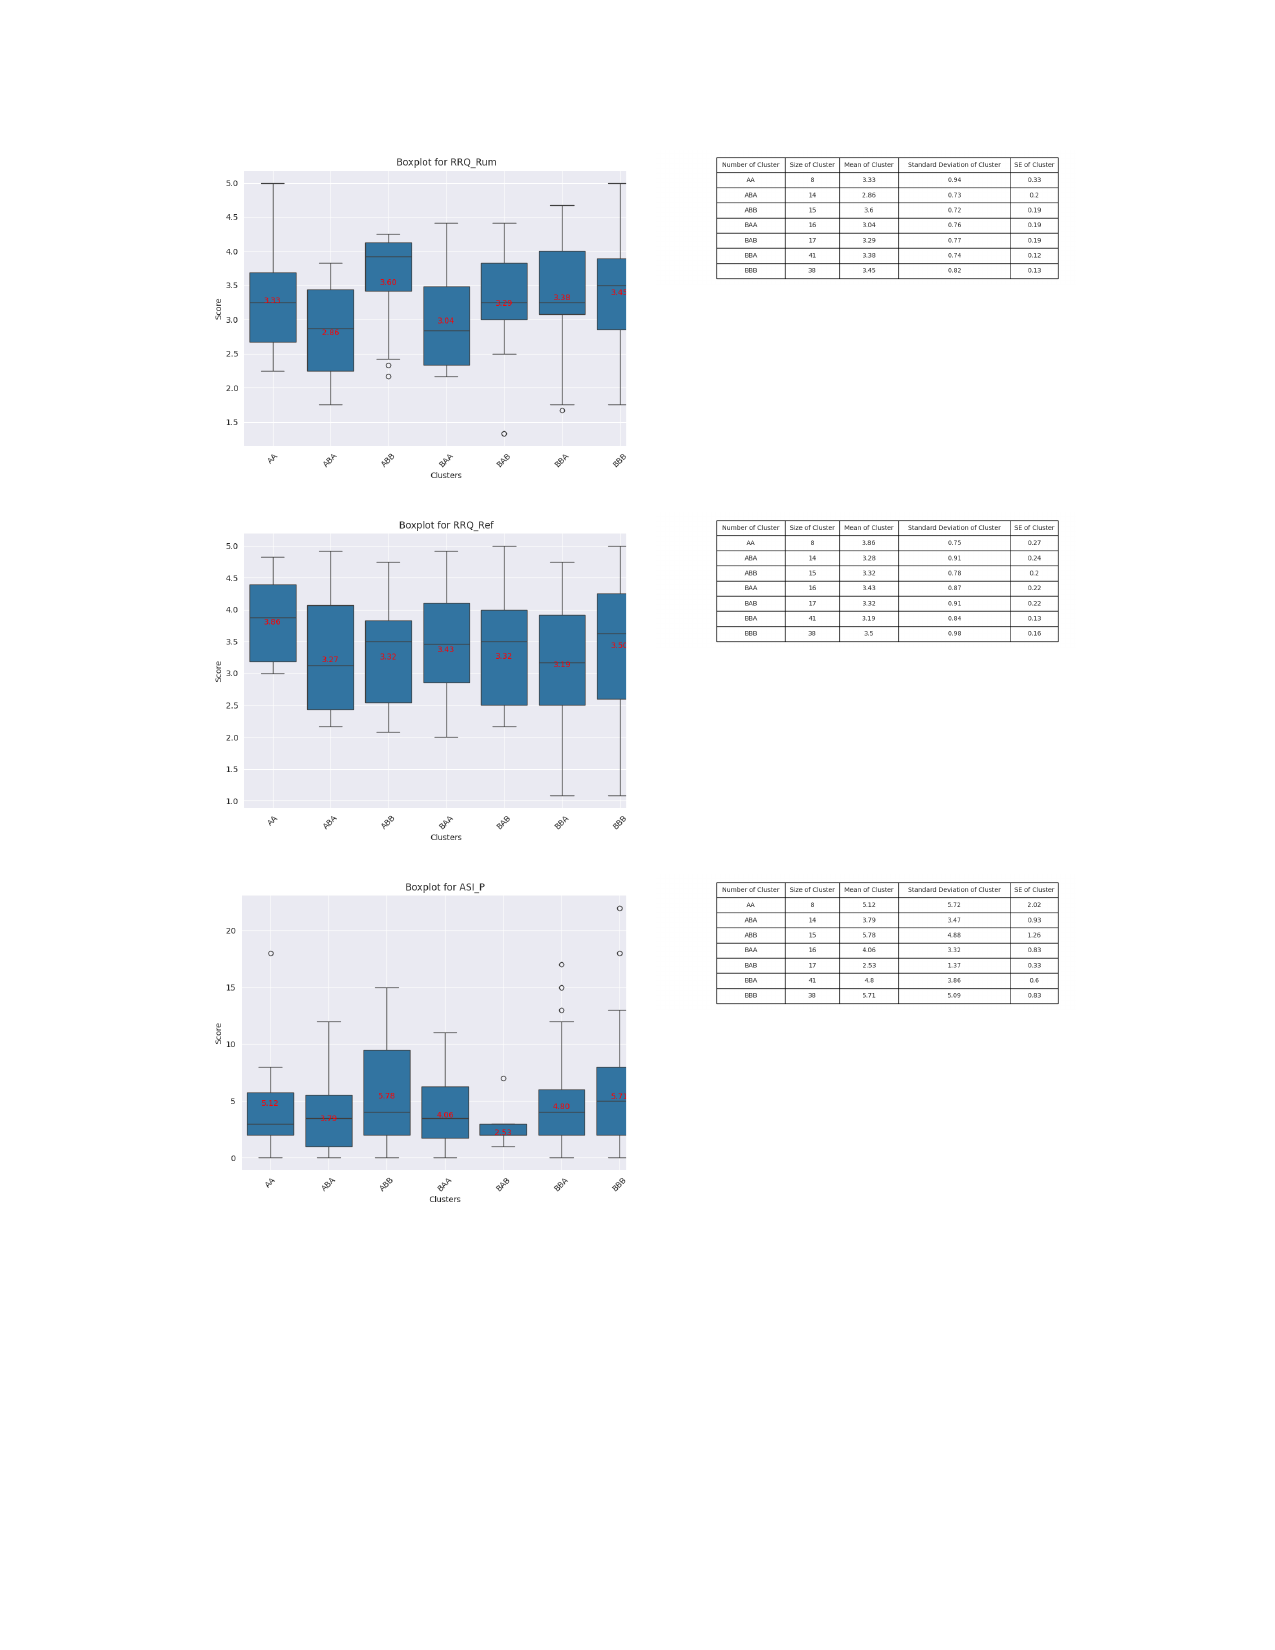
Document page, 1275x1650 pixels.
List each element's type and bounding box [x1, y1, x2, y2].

picture [656, 512, 1077, 648]
table_header [626, 512, 1076, 874]
picture [206, 874, 627, 1212]
table_header [176, 150, 626, 512]
picture [206, 512, 627, 850]
picture [656, 874, 1077, 1010]
picture [206, 150, 627, 488]
table_header [626, 874, 1076, 1237]
table_header [176, 512, 626, 874]
picture [656, 150, 1077, 285]
table_header [626, 150, 1076, 512]
table_header [176, 874, 626, 1237]
